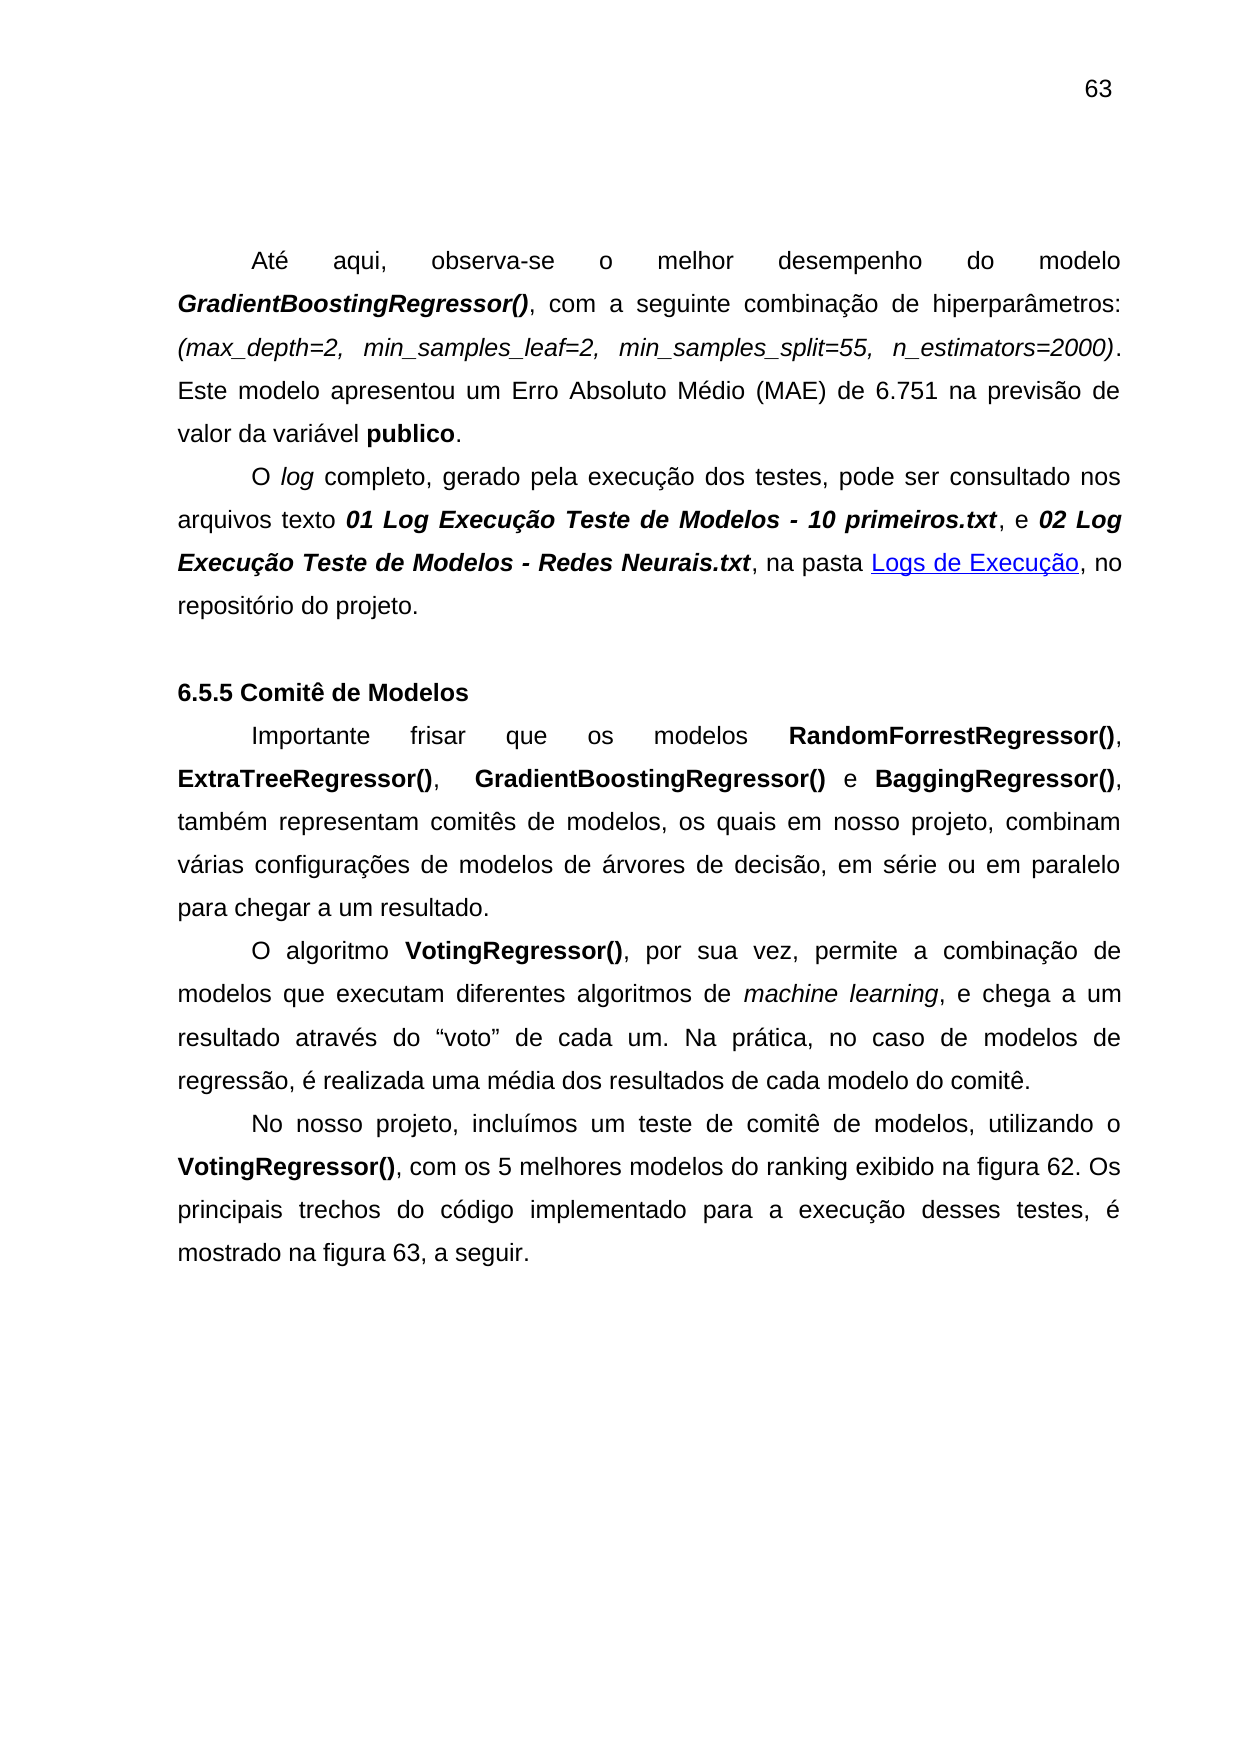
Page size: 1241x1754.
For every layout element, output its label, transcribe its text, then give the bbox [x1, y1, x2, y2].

text Até aqui, observa-se o melhor desempenho do modelo GradientBoostingRegressor(), com a seguinte combinação de hiperparâmetros: (max_depth=2, min_samples_leaf=2, min_samples_split=55, n_estimators=2000). Este modelo apresentou um Erro Absoluto Médio (MAE) de 6.751 na previsão de valor da variável publico. [177, 246, 1122, 447]
text Importante frisar que os modelos RandomForrestRegressor(), ExtraTreeRegressor(), GradientBoostingRegressor() e BaggingRegressor(), também representam comitês de modelos, os quais em nosso projeto, combinam várias configurações de modelos de árvores de decisão, em série ou em paralelo para chegar a um resultado. [177, 721, 1122, 922]
text O algoritmo VotingRegressor(), por sua vez, permite a combinação de modelos que executam diferentes algoritmos de machine learning, e chega a um resultado através do “voto” de cada um. Na prática, no caso de modelos de regressão, é realizada uma média dos resultados de cada modelo do comitê. [177, 936, 1122, 1094]
text O log completo, gerado pela execução dos testes, pode ser consultado nos arquivos texto 01 Log Execução Teste de Modelos - 10 primeiros.txt, e 02 Log Execução Teste de Modelos - Redes Neurais.txt, na pasta Logs de Execução, no repositório do projeto. [177, 462, 1122, 620]
subtitle 6.5.5 Comitê de Modelos [177, 677, 1122, 706]
text No nosso projeto, incluímos um teste de comitê de modelos, utilizando o VotingRegressor(), com os 5 melhores modelos do ranking exibido na figura 62. Os principais trechos do código implementado para a execução desses testes, é mostrado na figura 63, a seguir. [177, 1109, 1122, 1267]
